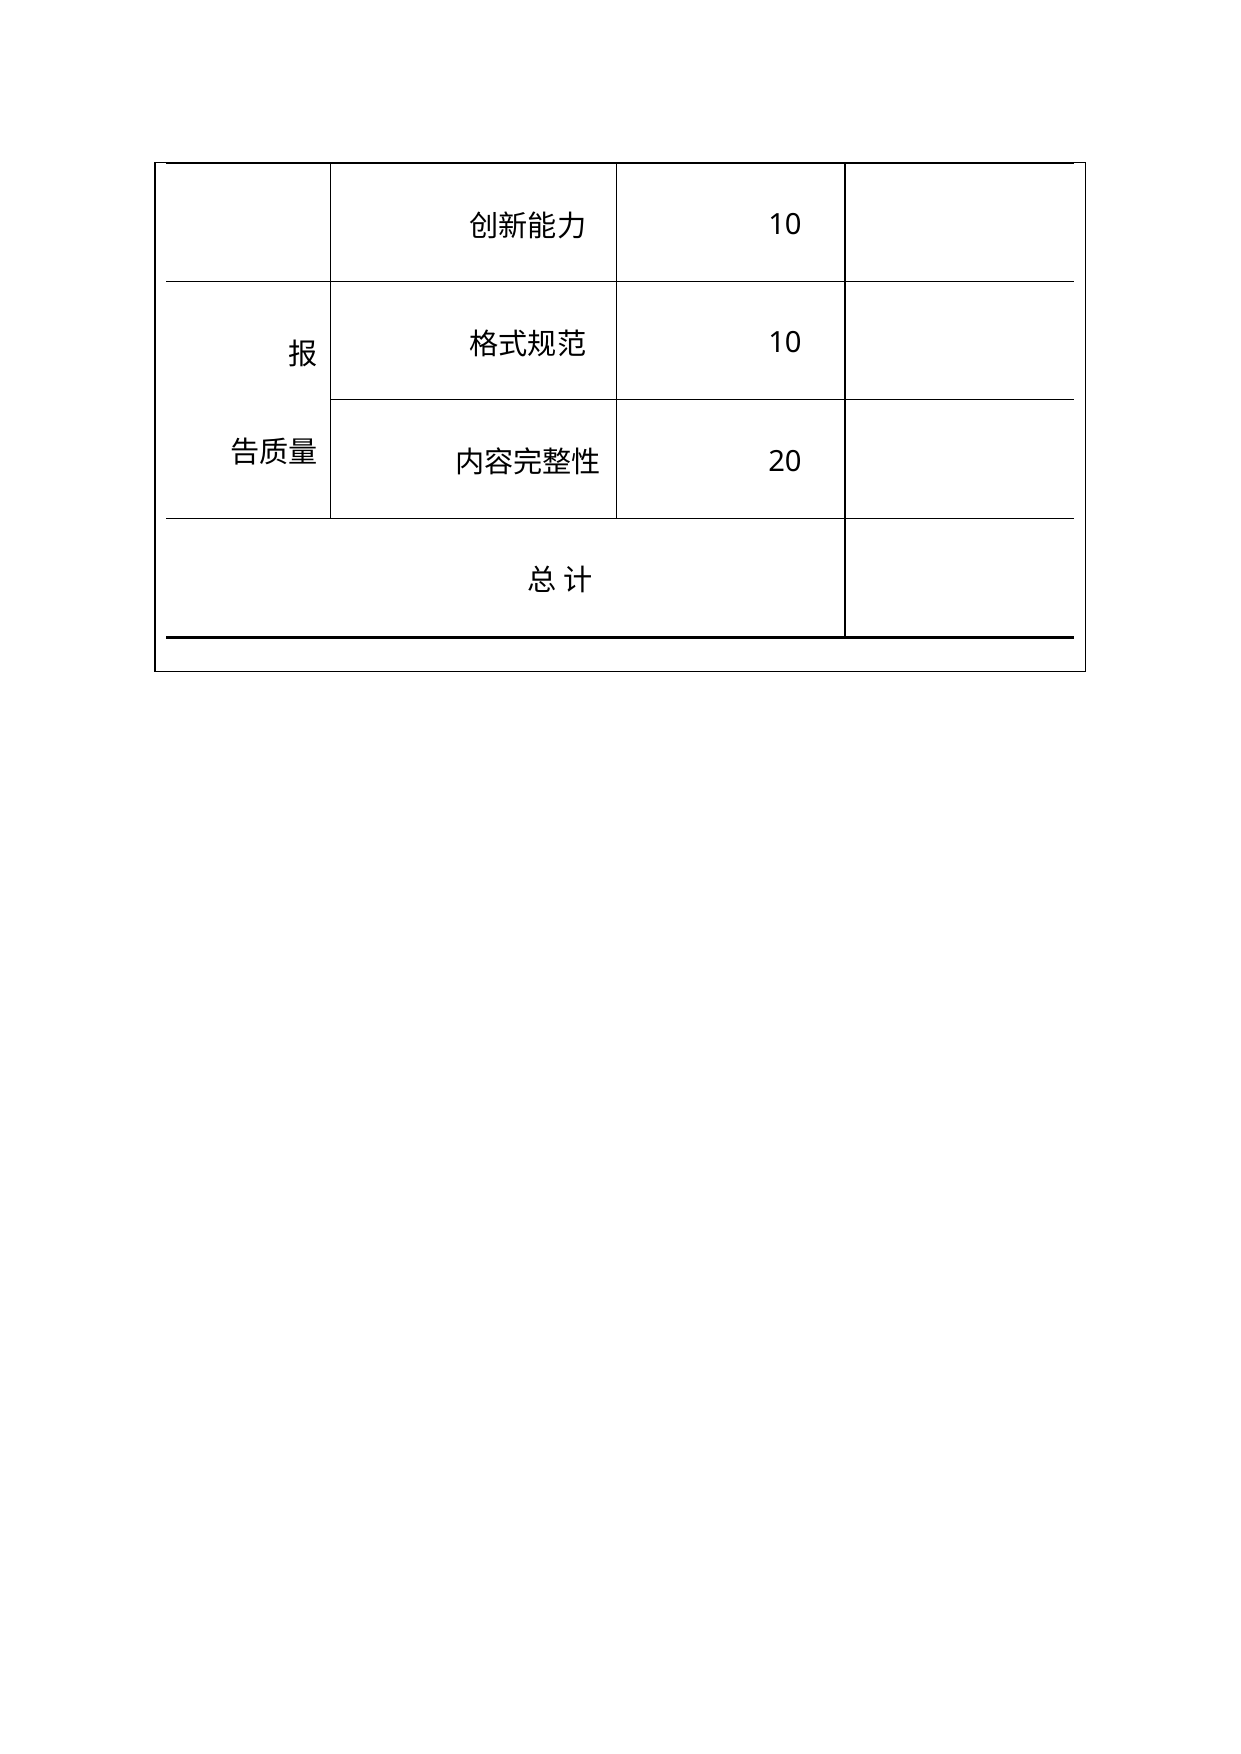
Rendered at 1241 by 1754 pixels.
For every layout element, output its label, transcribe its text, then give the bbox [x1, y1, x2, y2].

table_header 教师评分(满分100分)： [156, 163, 1085, 671]
